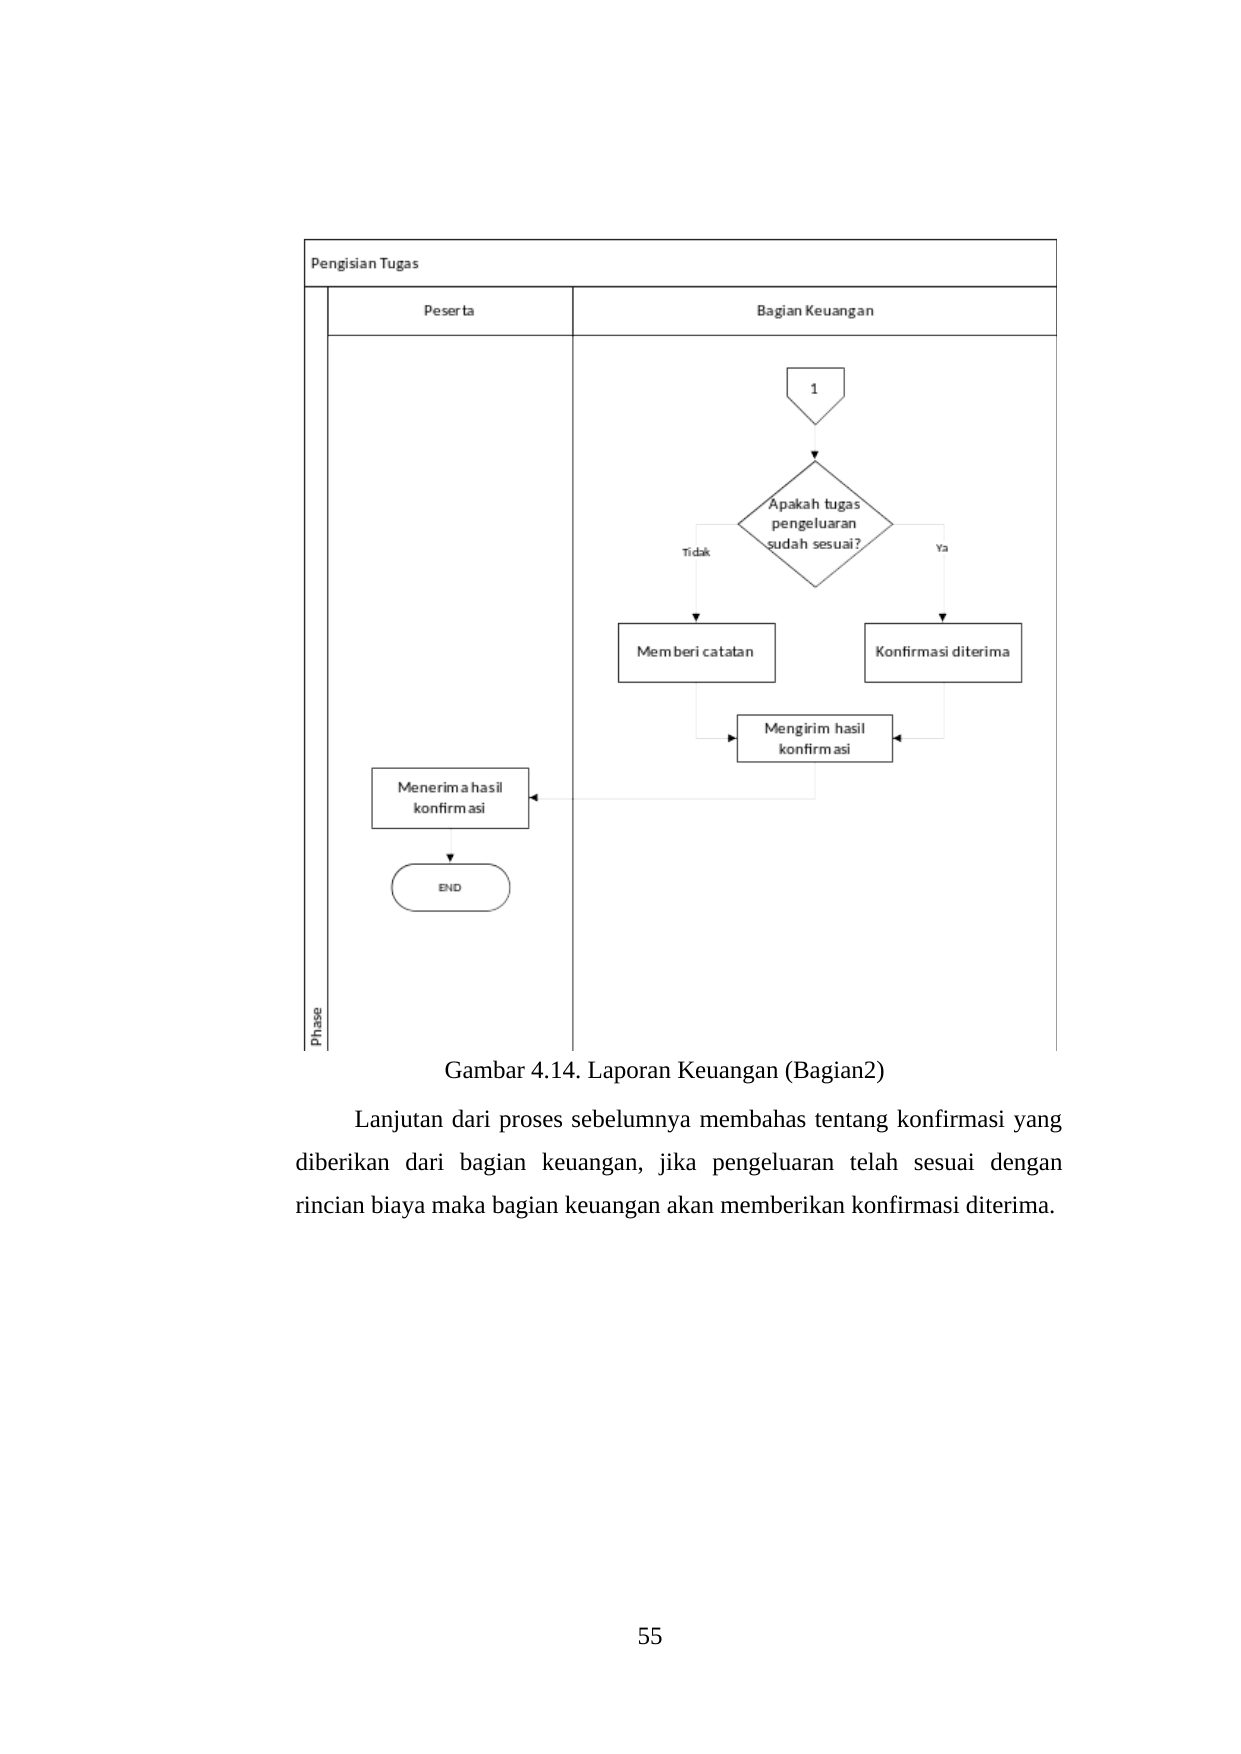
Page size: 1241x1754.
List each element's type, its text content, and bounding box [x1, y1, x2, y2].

text Lanjutan dari proses sebelumnya membahas tentang konfirmasi yang diberikan dari bagian keuangan, jika pengeluaran telah sesuai dengan rincian biaya maka bagian keuangan akan memberikan konfirmasi diterima. [295, 1104, 1063, 1219]
text Gambar 4.14. Laporan Keuangan (Bagian2) [266, 1055, 1063, 1083]
